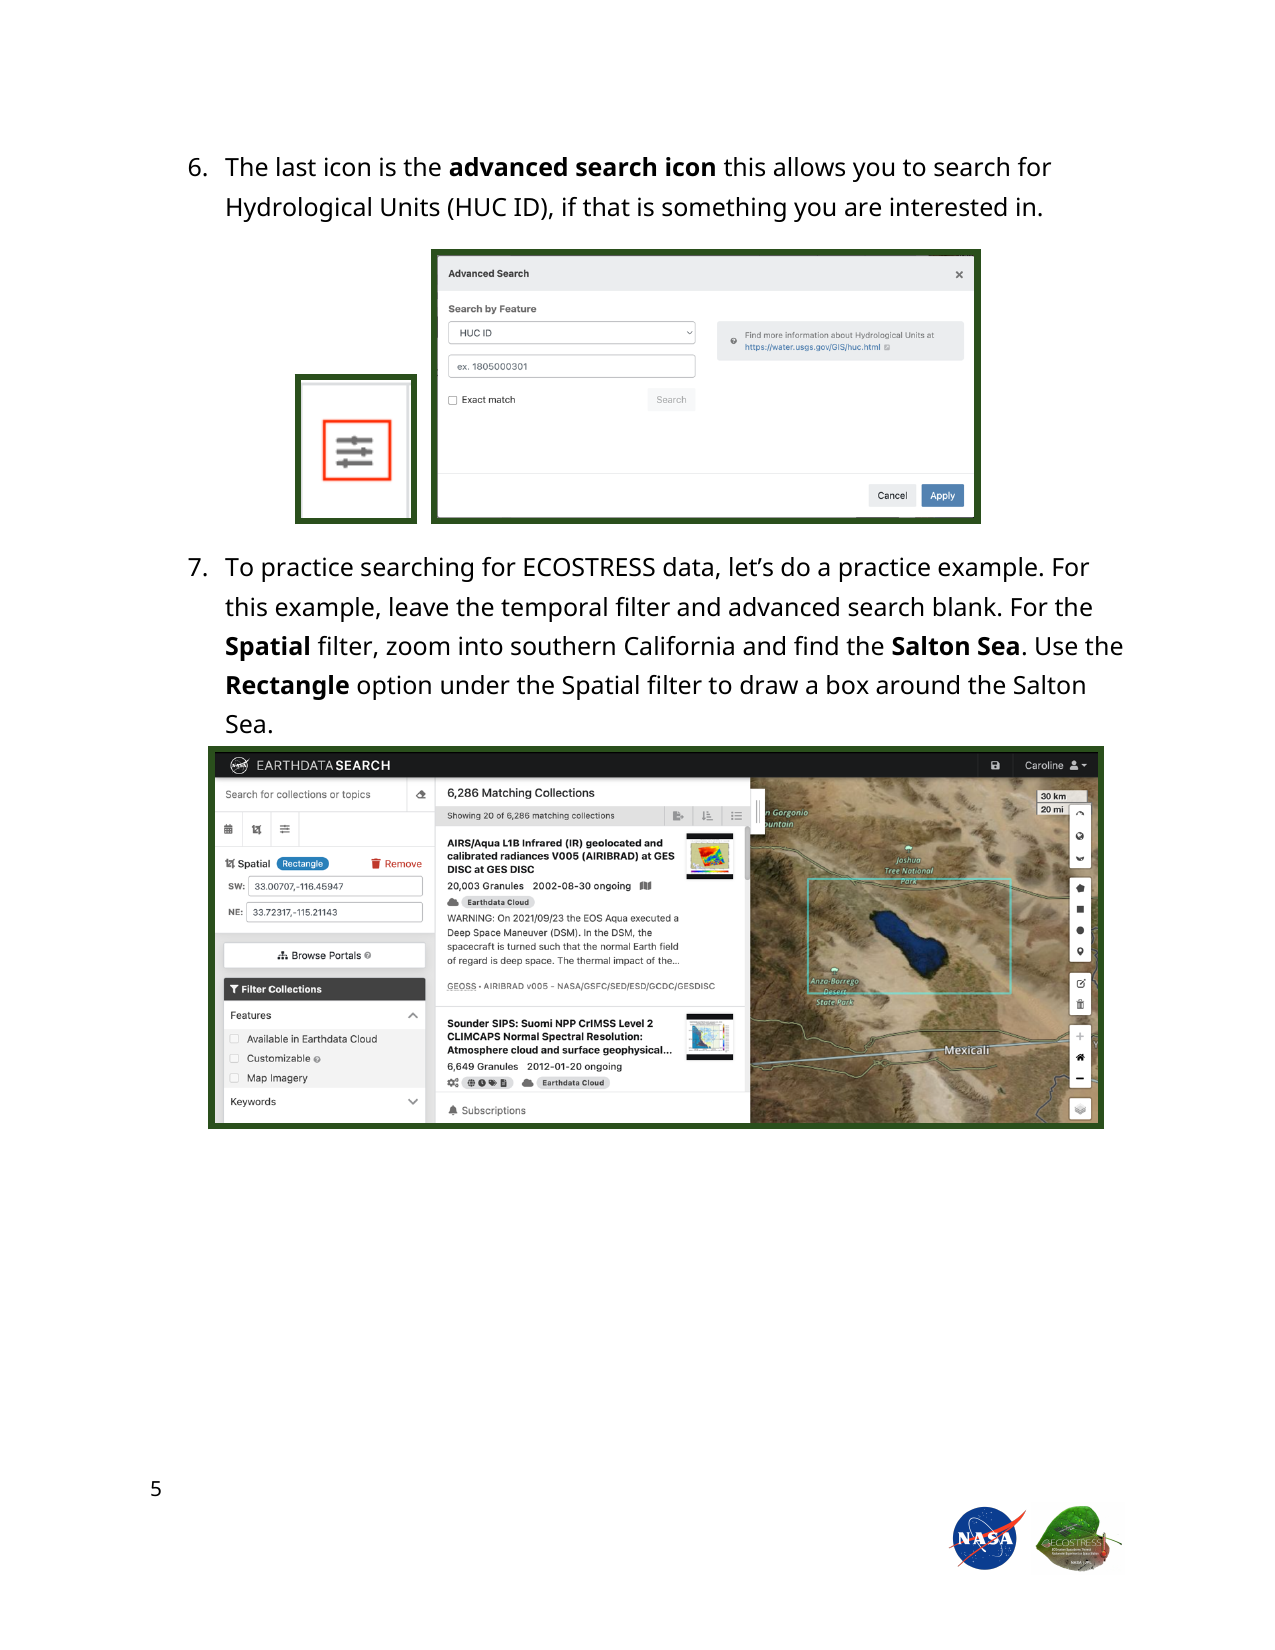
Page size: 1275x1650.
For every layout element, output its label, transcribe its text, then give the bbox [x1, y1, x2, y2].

picture [215, 752, 1098, 1123]
picture [437, 255, 974, 518]
picture [301, 380, 411, 518]
list The last icon is the advanced search icon this allows you to search for Hydrological Units (HUC ID), if that is something you are interested in. [187, 150, 1125, 223]
list To practice searching for ECOSTRESS data, let’s do a practice example. For this example, leave the temporal filter and advanced search blank. For the Spatial filter, zoom into southern California and find the Salton Sea. Use the Rectangle option under the Spatial filter to draw a box around the Salton Sea. [187, 550, 1125, 741]
picture [946, 1502, 1125, 1575]
